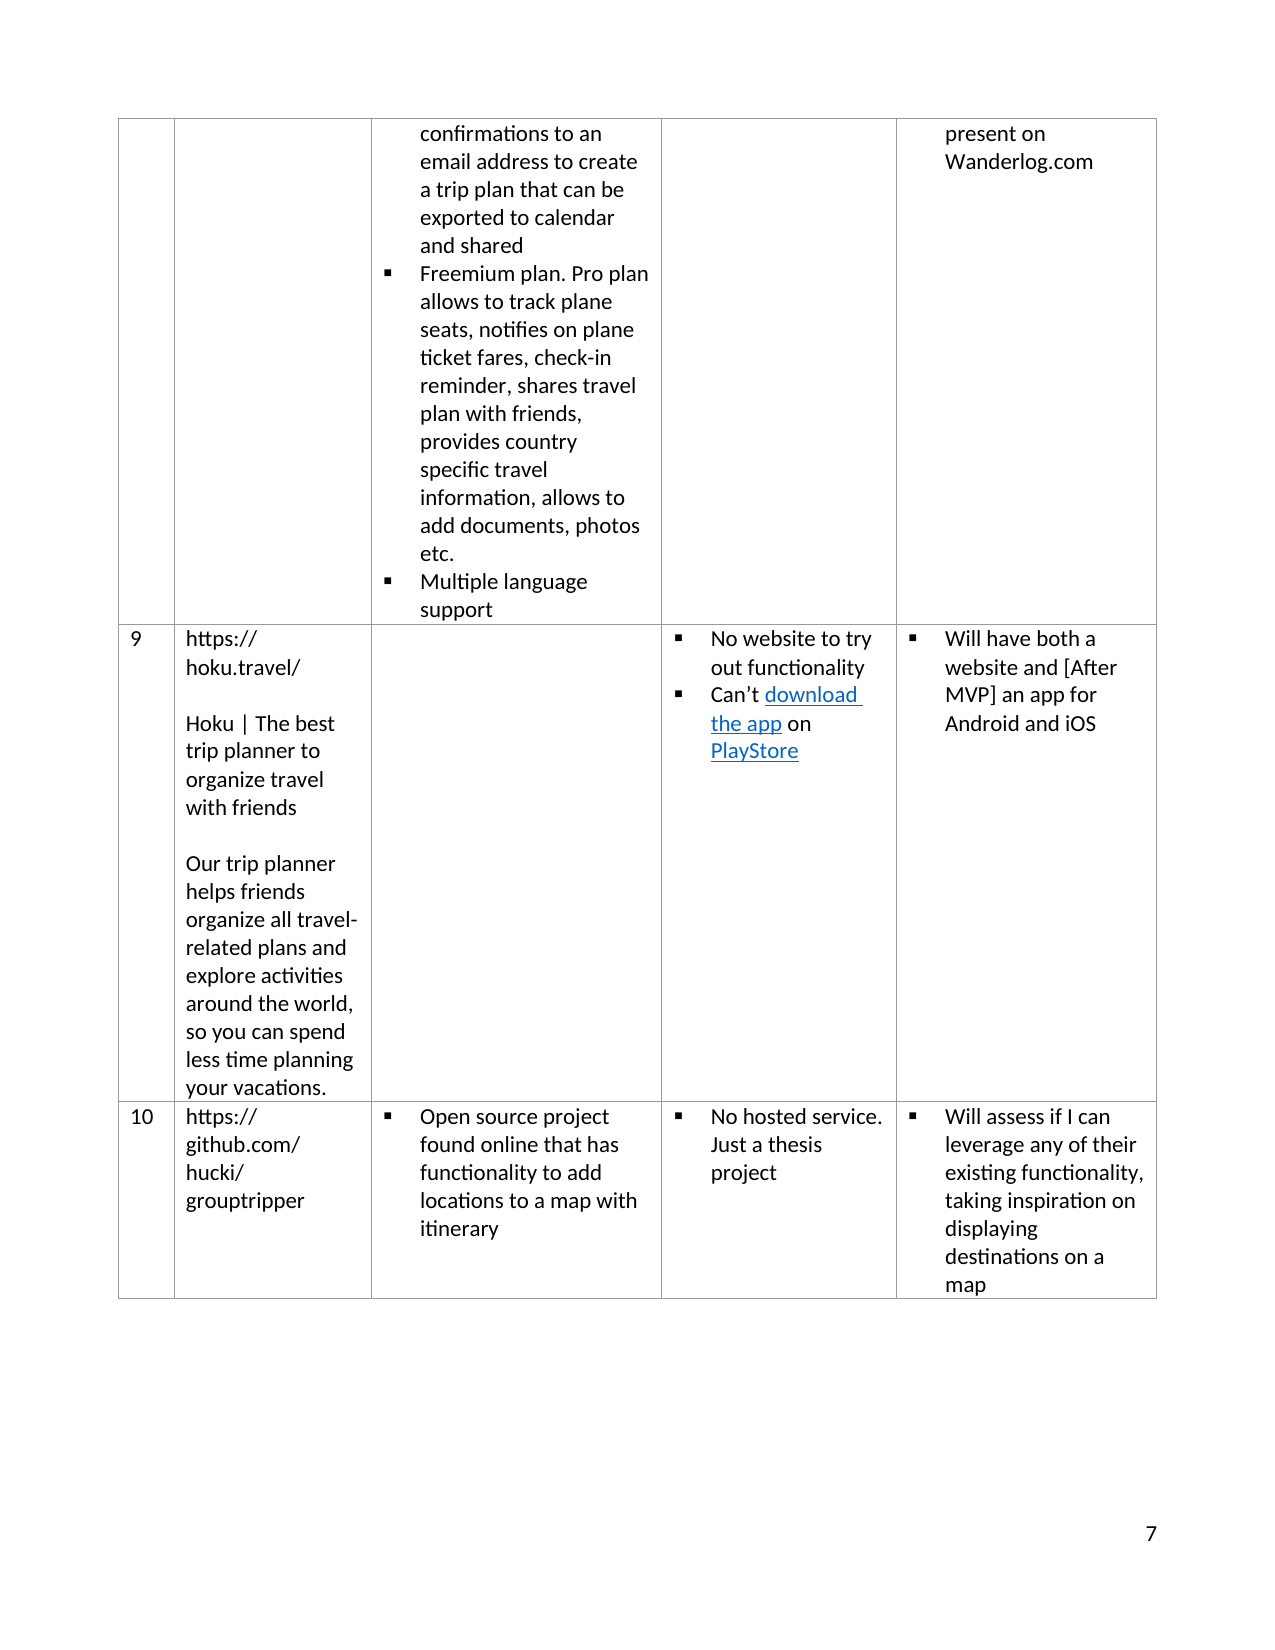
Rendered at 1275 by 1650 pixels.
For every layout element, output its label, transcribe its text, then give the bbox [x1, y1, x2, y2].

table_cell Open source project found online that has functionality to add locations to a map with itinerary [372, 1102, 661, 1298]
table_cell Will assess if I can leverage any of their existing functionality, taking inspiration on displaying destinations on a map [897, 1102, 1156, 1298]
table_cell No website to try out functionality Can’t download the app on PlayStore [662, 625, 896, 1101]
table_cell Will have both a website and [After MVP] an app for Android and iOS [897, 625, 1156, 1101]
table_cell https://hoku.travel/ Hoku | The best trip planner to organize travel with friends Our trip planner helps friends organize all travel-related plans and explore activities around the world, so you can spend less time planning your vacations. [175, 625, 371, 1101]
table_cell No hosted service. Just a thesis project [662, 1102, 896, 1298]
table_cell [662, 119, 896, 623]
table_cell 10 [119, 1102, 174, 1298]
table_cell 9 [119, 625, 174, 1101]
table_cell [372, 625, 661, 1101]
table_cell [897, 119, 1156, 623]
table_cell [372, 119, 661, 623]
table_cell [175, 119, 371, 623]
table_cell https://github.com/hucki/grouptripper [175, 1102, 371, 1298]
table_cell 8 [119, 119, 174, 623]
